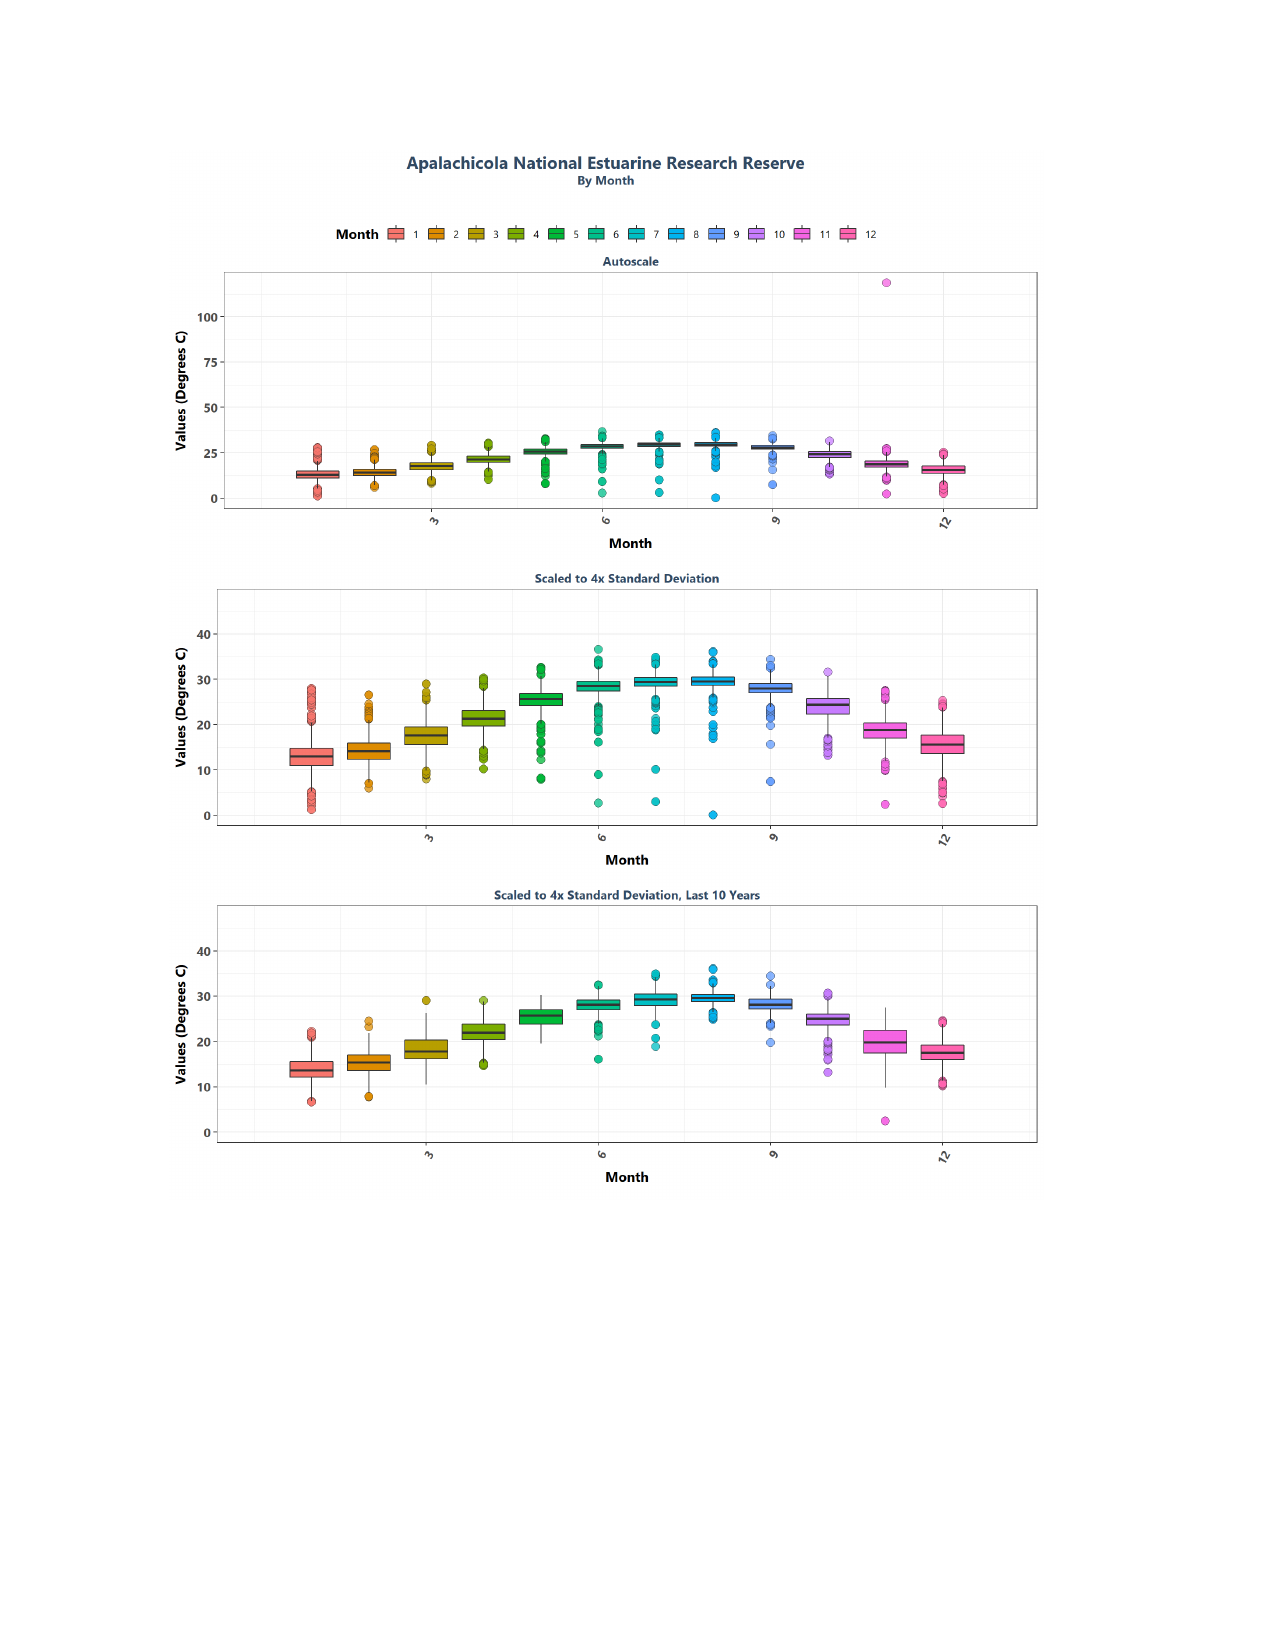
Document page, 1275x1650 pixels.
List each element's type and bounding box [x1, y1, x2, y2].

picture [168, 150, 1044, 1200]
